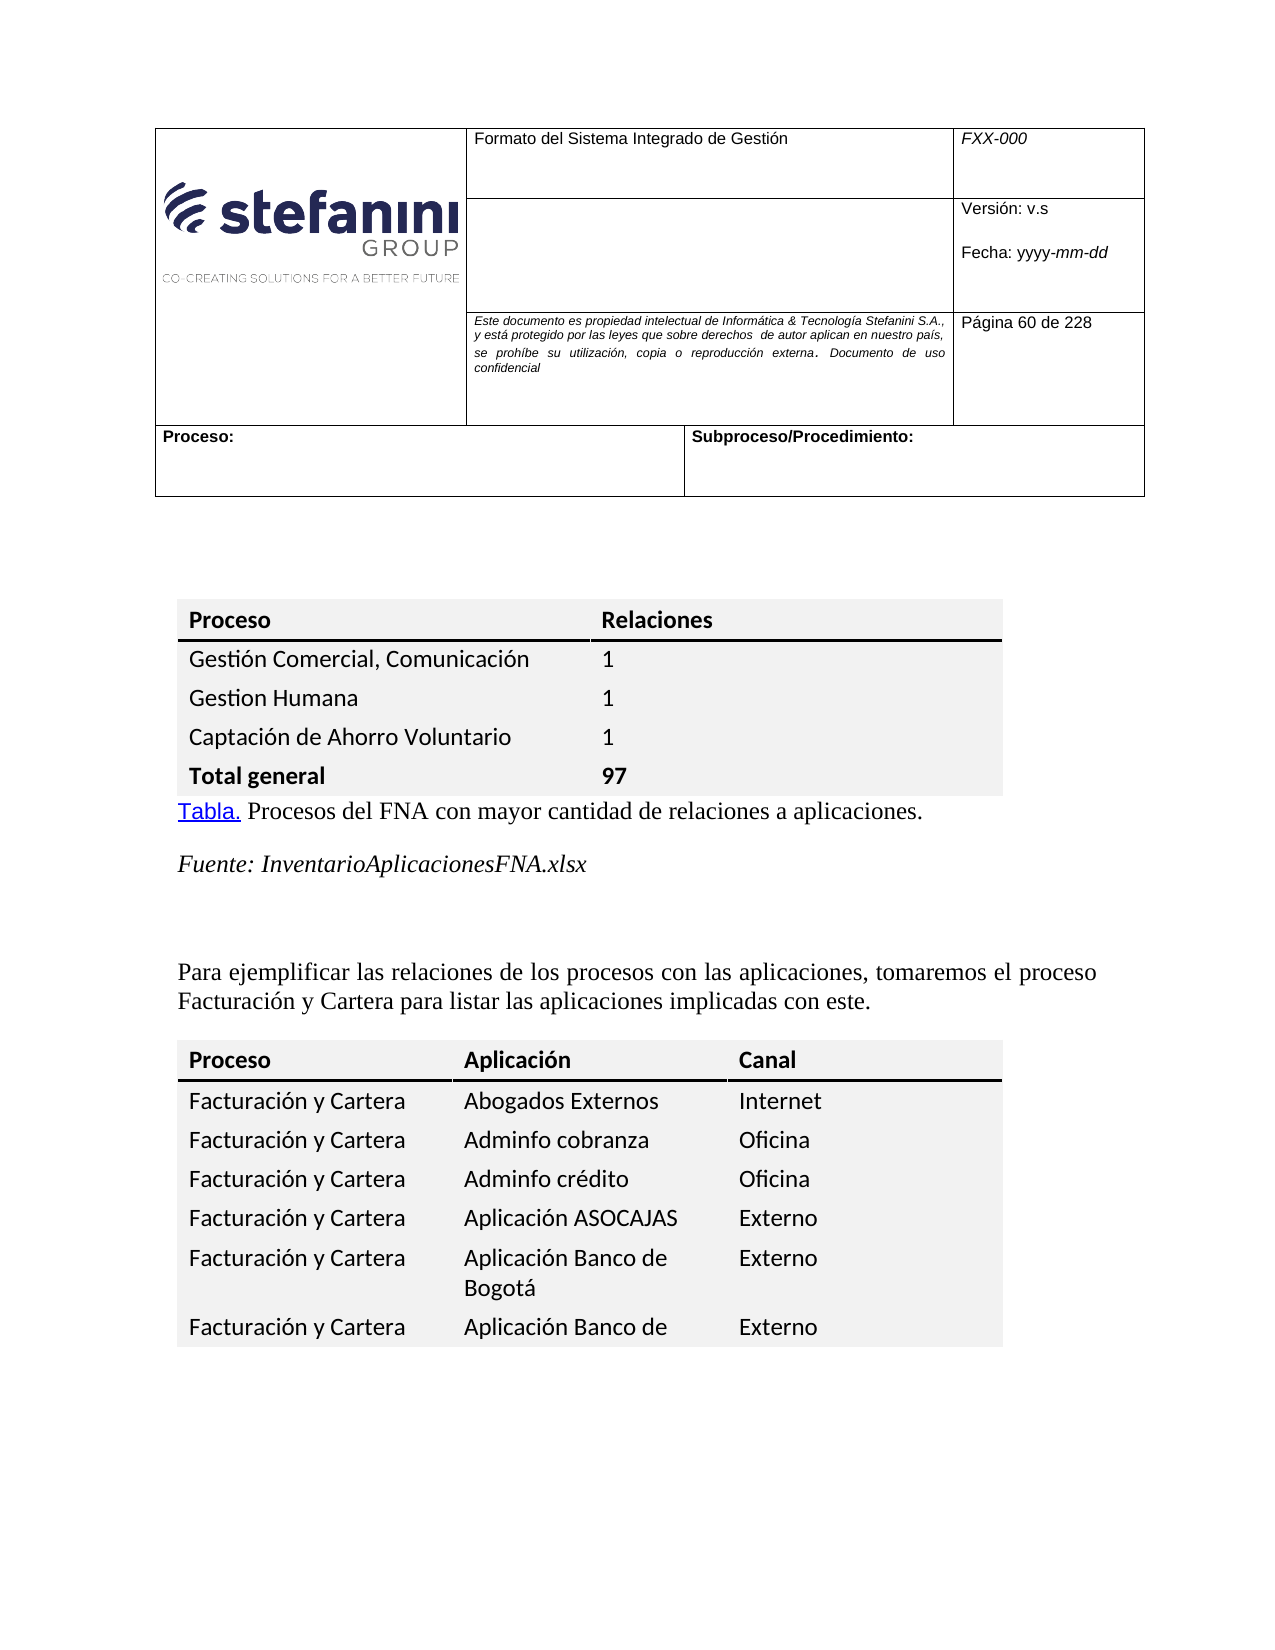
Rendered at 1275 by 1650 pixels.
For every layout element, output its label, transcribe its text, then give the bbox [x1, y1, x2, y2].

table_cell Internet [728, 1082, 1002, 1120]
table_cell Facturación y Cartera [178, 1308, 452, 1346]
text Fuente: InventarioAplicacionesFNA.xlsx [177, 849, 1098, 878]
table_cell Facturación y Cartera [178, 1160, 452, 1198]
table_cell Facturación y Cartera [178, 1238, 452, 1306]
table_header Proceso [178, 1041, 452, 1078]
table_header Aplicación [453, 1041, 727, 1078]
table_cell Externo [728, 1238, 1002, 1306]
table_cell Aplicación Banco de Bogotá [453, 1238, 727, 1306]
text Para ejemplificar las relaciones de los procesos con las aplicaciones, tomaremos el proceso Facturación y Cartera para listar las aplicaciones implicadas con este. [177, 957, 1098, 1014]
table_header Proceso [178, 600, 590, 638]
table_cell Facturación y Cartera [178, 1199, 452, 1237]
table_cell Externo [728, 1199, 1002, 1237]
table_cell 1 [591, 642, 1002, 677]
table_cell Total general [178, 757, 590, 795]
table_header Canal [728, 1041, 1002, 1078]
table_cell Oficina [728, 1160, 1002, 1198]
table_cell Facturación y Cartera [178, 1121, 452, 1159]
table_cell Externo [728, 1308, 1002, 1346]
table_cell Gestión Comercial, Comunicación [178, 642, 590, 677]
table_cell Adminfo cobranza [453, 1121, 727, 1159]
table_cell Abogados Externos [453, 1082, 727, 1120]
table_cell Captación de Ahorro Voluntario [178, 718, 590, 756]
table_cell Aplicación Banco de Occidente [453, 1308, 727, 1346]
table_cell Facturación y Cartera [178, 1082, 452, 1120]
table_cell Gestion Humana [178, 679, 590, 717]
table_cell Adminfo crédito [453, 1160, 727, 1198]
picture [162, 182, 460, 286]
table_cell 1 [591, 718, 1002, 756]
table_cell 97 [591, 757, 1002, 795]
table_cell 1 [591, 679, 1002, 717]
text Tabla. Procesos del FNA con mayor cantidad de relaciones a aplicaciones. [177, 796, 1098, 824]
table_cell Oficina [728, 1121, 1002, 1159]
table_cell Aplicación ASOCAJAS [453, 1199, 727, 1237]
table_header Relaciones [591, 600, 1002, 638]
